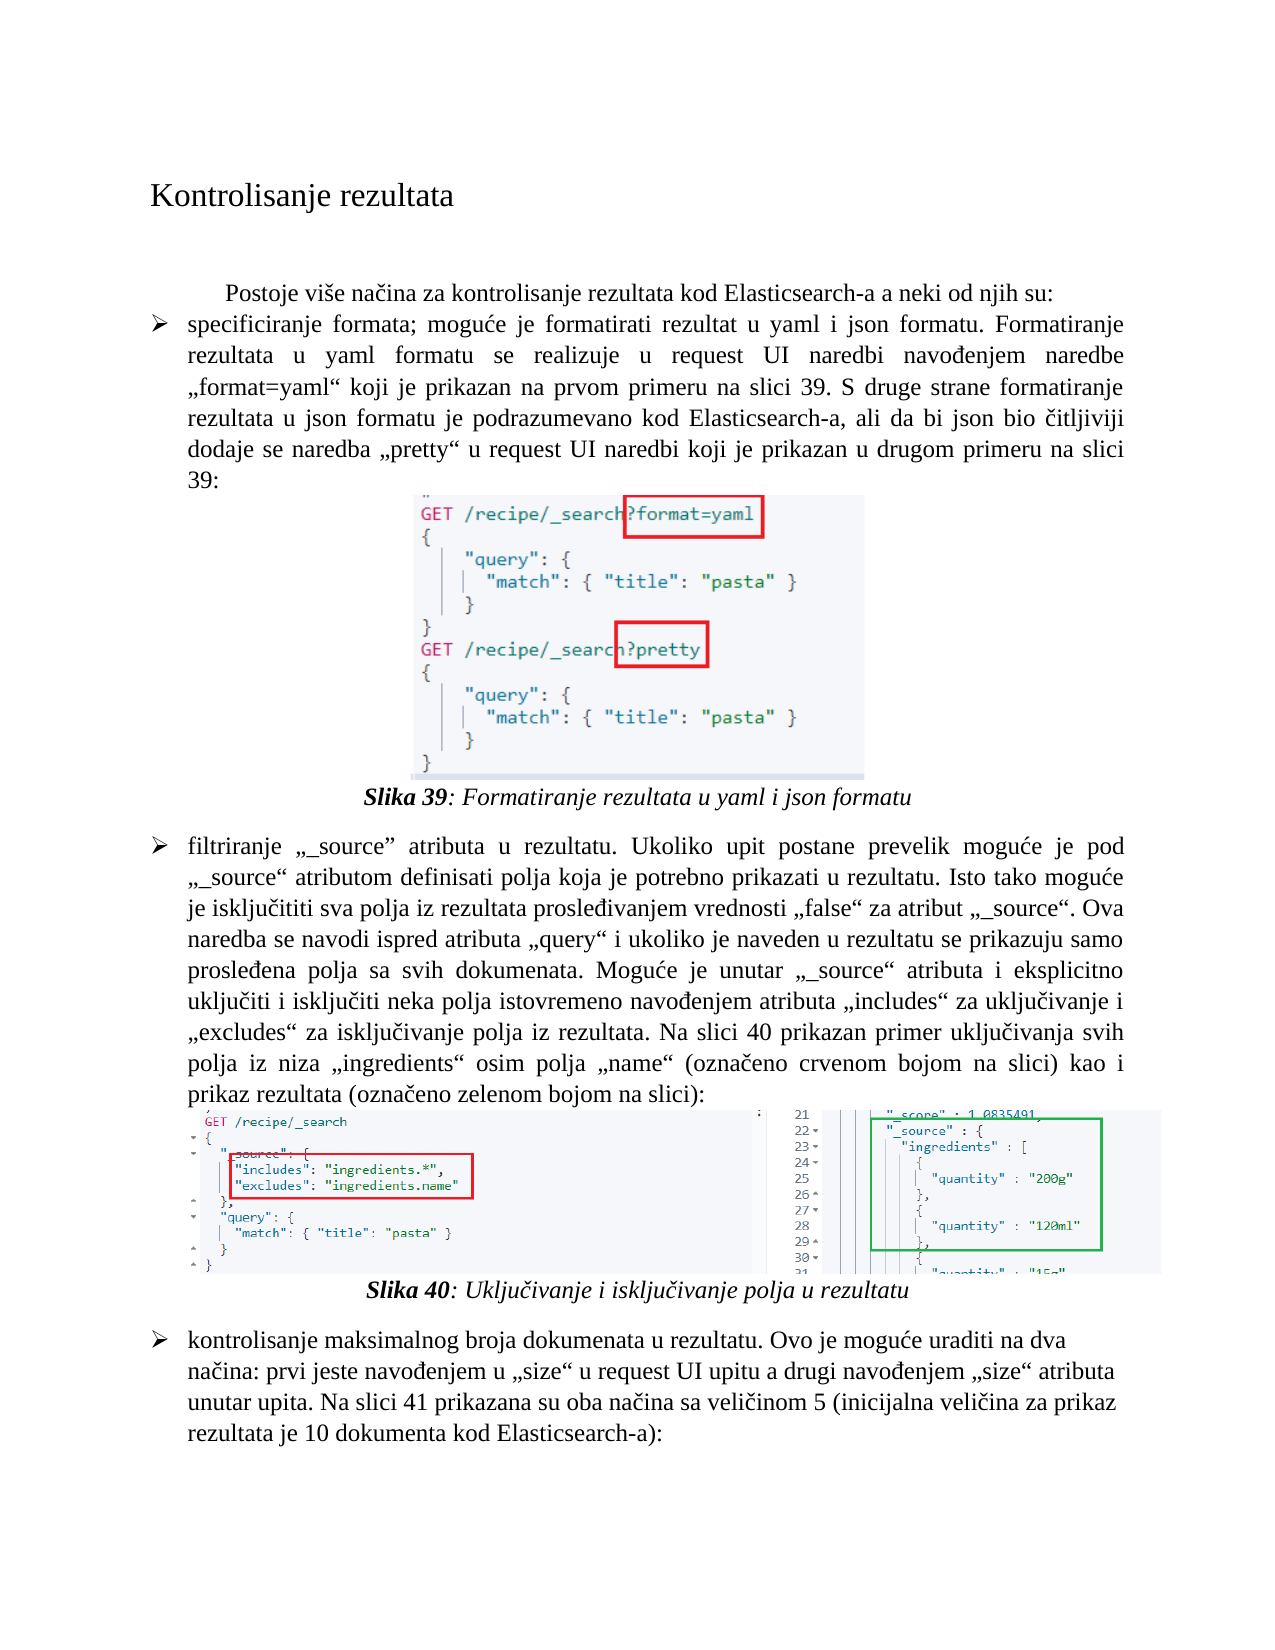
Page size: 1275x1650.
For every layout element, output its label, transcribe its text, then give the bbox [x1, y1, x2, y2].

text Postoje više načina za kontrolisanje rezultata kod Elasticsearch-a a neki od njih su: [150, 278, 1125, 307]
picture [410, 495, 865, 780]
text Slika 40: Uključivanje i isključivanje polja u rezultatu [150, 1275, 1125, 1304]
subtitle Kontrolisanje rezultata [150, 175, 1125, 213]
list specificiranje formata; moguće je formatirati rezultat u yaml i json formatu. Formatiranje rezultata u yaml formatu se realizuje u request UI naredbi navođenjem naredbe „format=yaml“ koji je prikazan na prvom primeru na slici 39. S druge strane formatiranje rezultata u json formatu je podrazumevano kod Elasticsearch-a, ali da bi json bio čitljiviji dodaje se naredba „pretty“ u request UI naredbi koji je prikazan u drugom primeru na slici 39: [150, 309, 1125, 493]
text Slika 39: Formatiranje rezultata u yaml i json formatu [150, 782, 1125, 810]
list kontrolisanje maksimalnog broja dokumenata u rezultatu. Ovo je moguće uraditi na dva načina: prvi jeste navođenjem u „size“ u request UI upitu a drugi navođenjem „size“ atributa unutar upita. Na slici 41 prikazana su oba načina sa veličinom 5 (inicijalna veličina za prikaz rezultata je 10 dokumenta kod Elasticsearch-a): [150, 1325, 1125, 1447]
list filtriranje „_source” atributa u rezultatu. Ukoliko upit postane prevelik moguće je pod „_source“ atributom definisati polja koja je potrebno prikazati u rezultatu. Isto tako moguće je isključititi sva polja iz rezultata prosleđivanjem vrednosti „false“ za atribut „_source“. Ova naredba se navodi ispred atributa „query“ i ukoliko je naveden u rezultatu se prikazuju samo prosleđena polja sa svih dokumenata. Moguće je unutar „_source“ atributa i eksplicitno uključiti i isključiti neka polja istovremeno navođenjem atributa „includes“ za uključivanje i „excludes“ za isključivanje polja iz rezultata. Na slici 40 prikazan primer uključivanja svih polja iz niza „ingredients“ osim polja „name“ (označeno crvenom bojom na slici) kao i prikaz rezultata (označeno zelenom bojom na slici): [150, 831, 1125, 1108]
picture [187, 1110, 1162, 1274]
